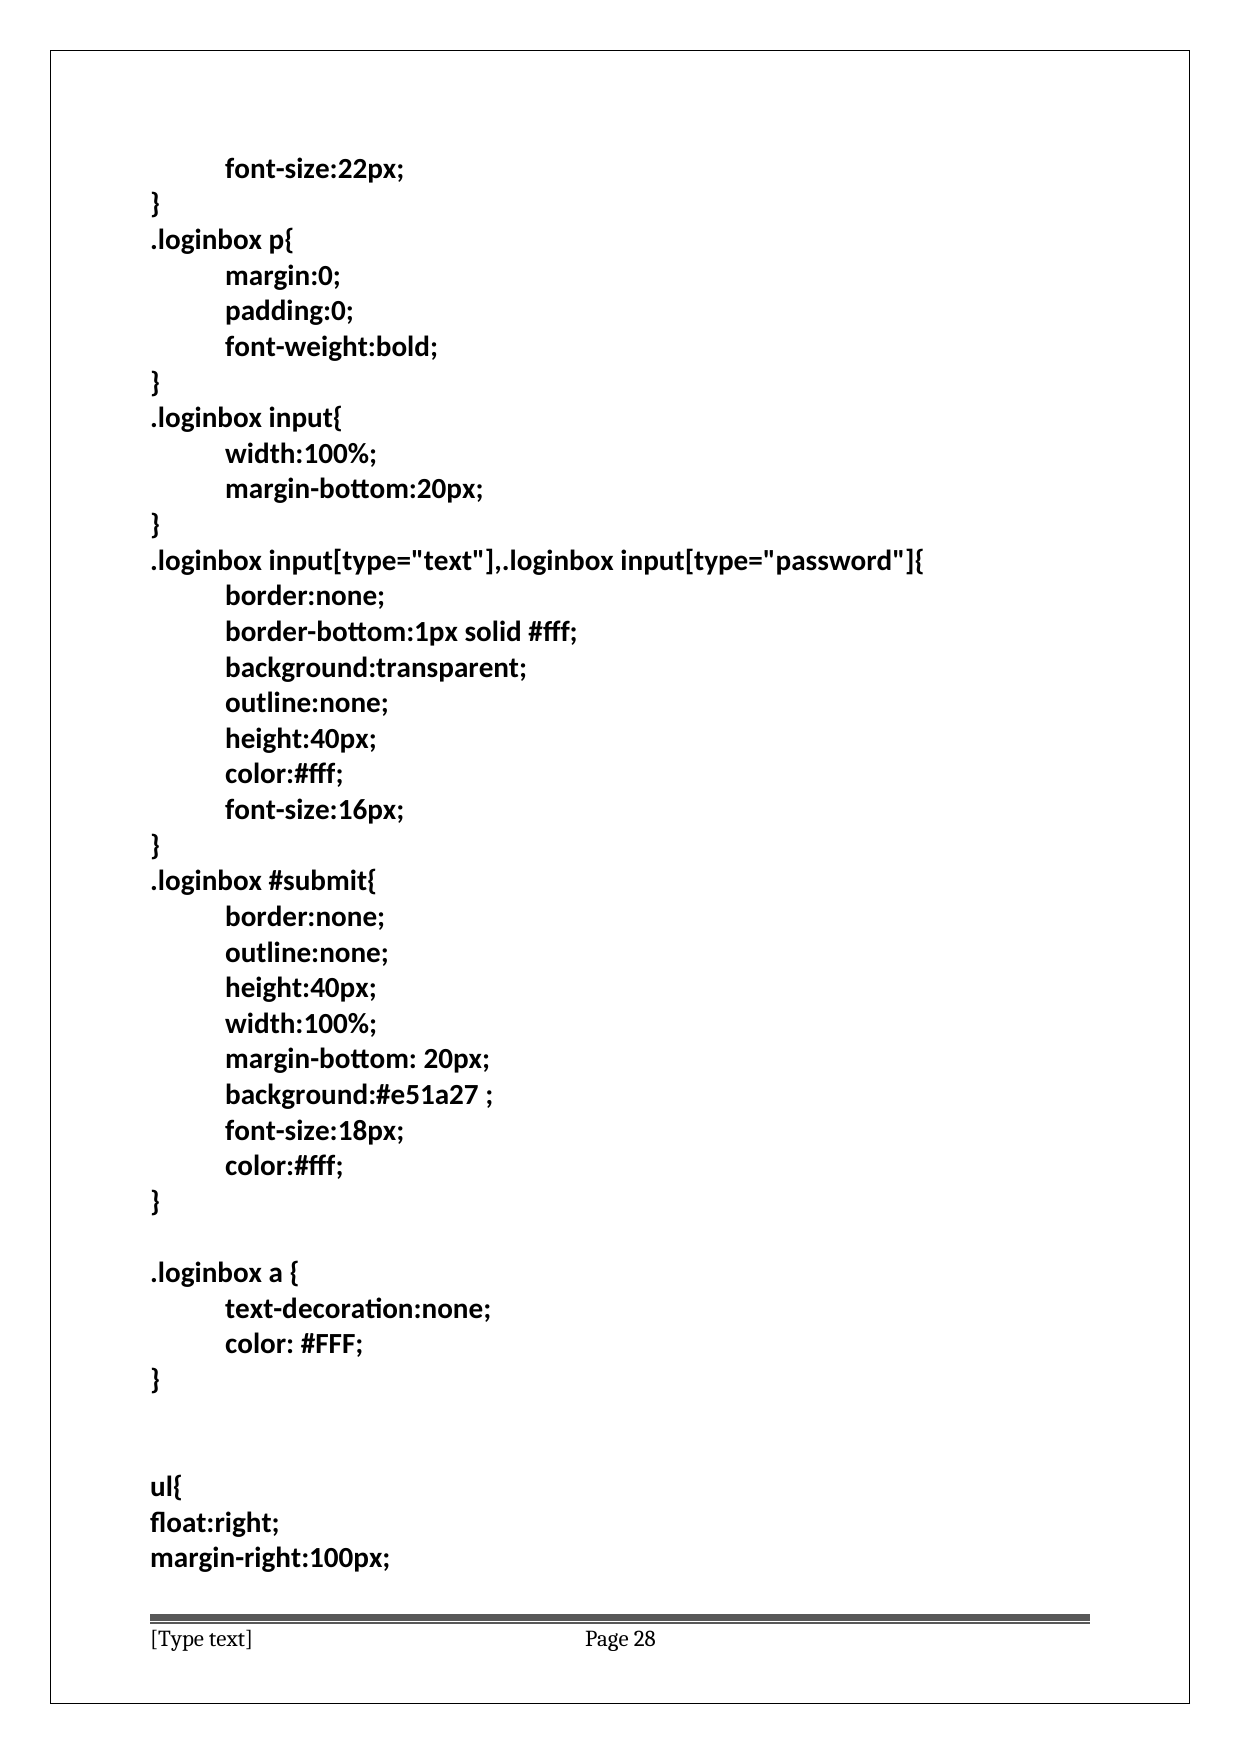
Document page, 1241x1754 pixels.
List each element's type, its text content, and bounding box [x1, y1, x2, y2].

text margin-right:100px; [150, 1539, 1090, 1575]
text padding:0; [150, 292, 1090, 328]
text font-size:22px; [150, 150, 1090, 186]
text ul{ [150, 1468, 1090, 1504]
text background:transparent; [150, 649, 1090, 684]
text float:right; [150, 1504, 1090, 1539]
text text-decoration:none; [150, 1290, 1090, 1326]
text border-bottom:1px solid #fff; [150, 613, 1090, 649]
text .loginbox input{ [150, 399, 1090, 435]
text } [150, 1361, 1090, 1397]
text outline:none; [150, 934, 1090, 969]
text width:100%; [150, 435, 1090, 471]
text font-size:16px; [150, 791, 1090, 827]
text .loginbox a { [150, 1254, 1090, 1290]
text } [150, 827, 1090, 862]
text } [150, 1183, 1090, 1219]
text margin-bottom: 20px; [150, 1041, 1090, 1076]
text } [150, 364, 1090, 399]
text .loginbox #submit{ [150, 862, 1090, 898]
text border:none; [150, 577, 1090, 613]
text background:#e51a27 ; [150, 1076, 1090, 1112]
text color:#fff; [150, 1147, 1090, 1183]
text } [150, 186, 1090, 221]
text border:none; [150, 898, 1090, 934]
text color:#fff; [150, 756, 1090, 791]
text margin-bottom:20px; [150, 471, 1090, 506]
text height:40px; [150, 969, 1090, 1005]
text margin:0; [150, 257, 1090, 292]
text } [150, 506, 1090, 542]
text width:100%; [150, 1005, 1090, 1041]
text color: #FFF; [150, 1326, 1090, 1361]
text .loginbox input[type="text"],.loginbox input[type="password"]{ [150, 542, 1090, 577]
text .loginbox p{ [150, 221, 1090, 257]
text height:40px; [150, 720, 1090, 756]
text font-size:18px; [150, 1112, 1090, 1147]
text font-weight:bold; [150, 328, 1090, 364]
text outline:none; [150, 684, 1090, 720]
